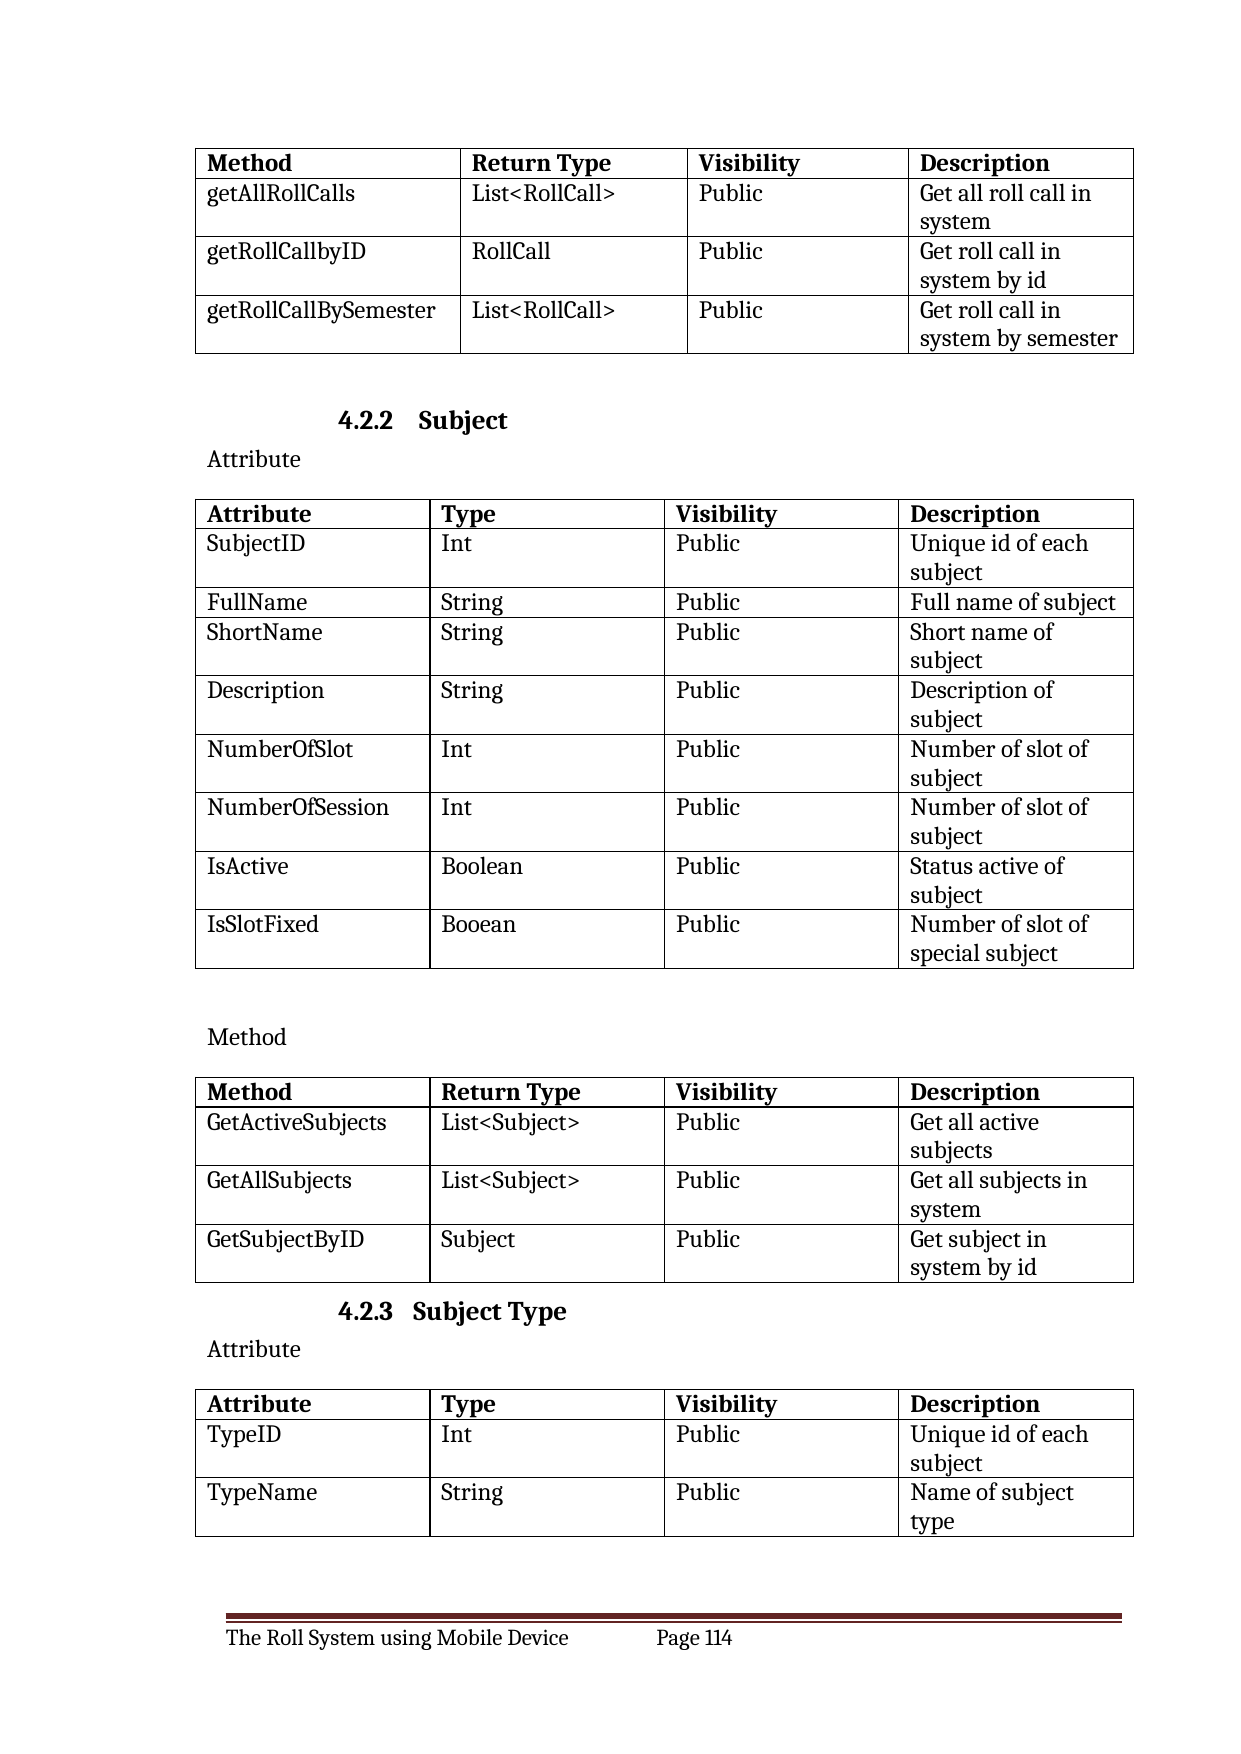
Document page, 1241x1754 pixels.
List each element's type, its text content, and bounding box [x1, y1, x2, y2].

table_cell getRollCallBySemester [196, 296, 460, 353]
table_header Visibility [665, 500, 898, 528]
text Attribute [207, 1335, 1122, 1364]
table_cell String [431, 1478, 664, 1536]
table_cell Description of subject [899, 676, 1133, 734]
table_cell Int [431, 793, 664, 851]
table_header Description [899, 1390, 1133, 1419]
table_cell Name of subject type [899, 1478, 1133, 1536]
table_cell Subject [431, 1225, 664, 1282]
table_cell Public [665, 735, 898, 792]
table_cell TypeID [196, 1420, 429, 1477]
table_cell Get all roll call in system [909, 179, 1133, 236]
table_cell Public [665, 910, 898, 968]
table_cell Public [665, 1225, 898, 1282]
table_cell Number of slot of subject [899, 735, 1133, 792]
table_header Visibility [688, 149, 908, 177]
table_cell Public [665, 676, 898, 734]
table_cell String [431, 618, 664, 675]
table_cell Get subject in system by id [899, 1225, 1133, 1282]
table_cell SubjectID [196, 529, 429, 587]
table_cell Public [688, 296, 908, 353]
table_cell Get roll call in system by semester [909, 296, 1133, 353]
table_cell List<RollCall> [461, 179, 687, 236]
table_cell Get all subjects in system [899, 1166, 1133, 1223]
table_cell GetSubjectByID [196, 1225, 429, 1282]
table_cell Public [665, 793, 898, 851]
table_header Return Type [431, 1078, 664, 1106]
table_cell Int [431, 529, 664, 587]
table_cell NumberOfSlot [196, 735, 429, 792]
table_cell List<RollCall> [461, 296, 687, 353]
table_cell Public [665, 1108, 898, 1165]
table_header Description [899, 1078, 1133, 1106]
table_header Method [196, 149, 460, 177]
table_cell getRollCallbyID [196, 237, 460, 294]
table_cell Get all active subjects [899, 1108, 1133, 1165]
table_cell Public [665, 1478, 898, 1536]
table_cell Description [196, 676, 429, 734]
table_cell Public [665, 852, 898, 909]
text Attribute [207, 445, 1122, 473]
table_cell FullName [196, 588, 429, 617]
table_header Type [431, 1390, 664, 1419]
table_cell GetAllSubjects [196, 1166, 429, 1223]
table_cell getAllRollCalls [196, 179, 460, 236]
table_cell Public [665, 529, 898, 587]
table_cell List<Subject> [431, 1166, 664, 1223]
table_cell IsSlotFixed [196, 910, 429, 968]
table_cell Public [688, 179, 908, 236]
subtitle Subject Type [338, 1296, 1122, 1327]
table_cell List<Subject> [431, 1108, 664, 1165]
table_header Type [431, 500, 664, 528]
table_cell Status active of subject [899, 852, 1133, 909]
table_cell Int [431, 1420, 664, 1477]
table_header Visibility [665, 1390, 898, 1419]
table_cell ShortName [196, 618, 429, 675]
table_cell RollCall [461, 237, 687, 294]
table_cell Booean [431, 910, 664, 968]
table_cell GetActiveSubjects [196, 1108, 429, 1165]
text Method [207, 1023, 1122, 1052]
subtitle Subject [338, 405, 1122, 436]
table_cell Get roll call in system by id [909, 237, 1133, 294]
table_cell TypeName [196, 1478, 429, 1536]
table_cell Public [665, 1420, 898, 1477]
table_header Visibility [665, 1078, 898, 1106]
table_cell String [431, 676, 664, 734]
table_cell Unique id of each subject [899, 1420, 1133, 1477]
table_header Attribute [196, 1390, 429, 1419]
table_header Description [909, 149, 1133, 177]
table_cell Full name of subject [899, 588, 1133, 617]
table_cell Number of slot of special subject [899, 910, 1133, 968]
table_cell NumberOfSession [196, 793, 429, 851]
table_cell String [431, 588, 664, 617]
table_cell Unique id of each subject [899, 529, 1133, 587]
table_cell IsActive [196, 852, 429, 909]
table_cell Short name of subject [899, 618, 1133, 675]
table_header Description [899, 500, 1133, 528]
table_cell Public [665, 1166, 898, 1223]
table_cell Public [665, 588, 898, 617]
table_cell Int [431, 735, 664, 792]
table_cell Number of slot of subject [899, 793, 1133, 851]
table_header Attribute [196, 500, 429, 528]
table_cell Boolean [431, 852, 664, 909]
table_cell Public [665, 618, 898, 675]
table_cell Public [688, 237, 908, 294]
table_header Method [196, 1078, 429, 1106]
table_header Return Type [461, 149, 687, 177]
